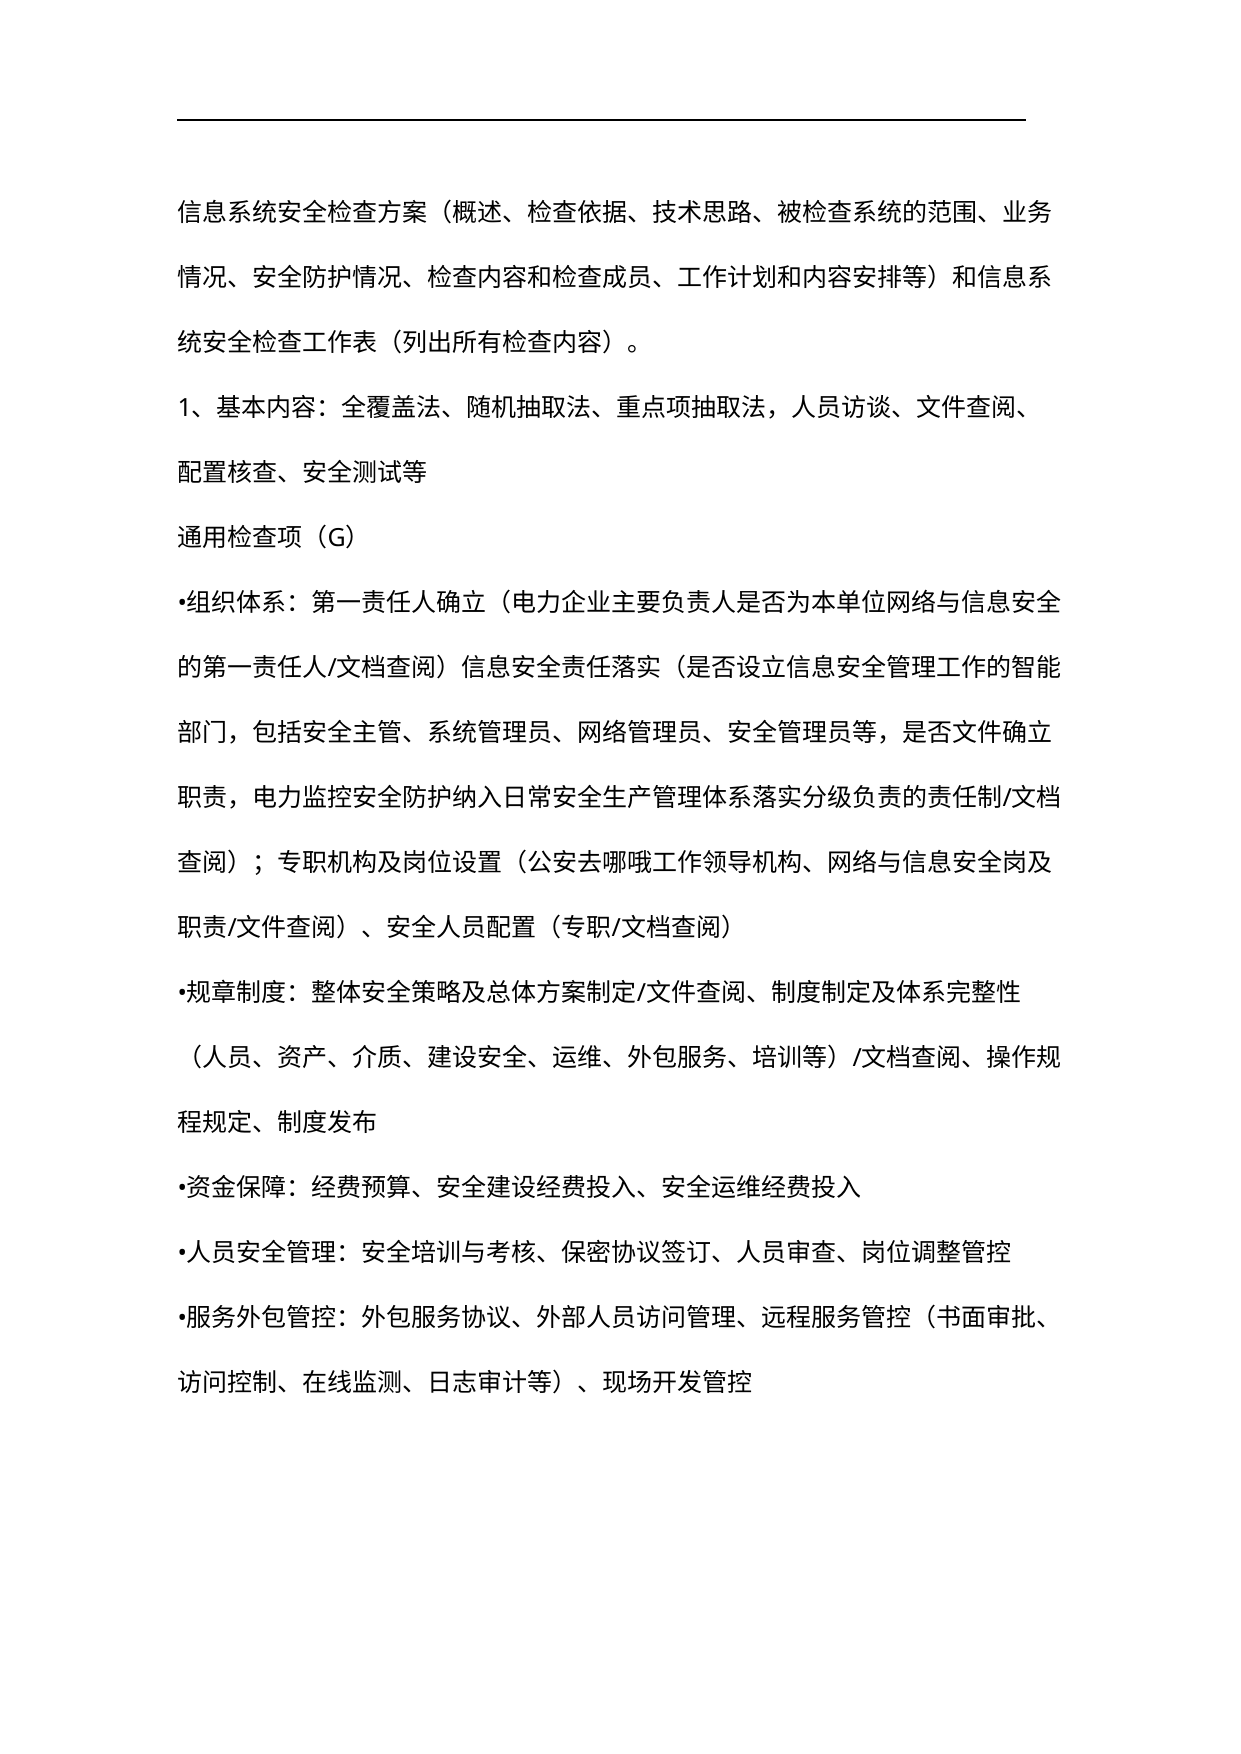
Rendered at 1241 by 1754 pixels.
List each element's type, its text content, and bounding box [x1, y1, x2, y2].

text 通用检查项（G） [177, 503, 1063, 568]
text •人员安全管理：安全培训与考核、保密协议签订、人员审查、岗位调整管控 [177, 1218, 1063, 1283]
text 1、基本内容：全覆盖法、随机抽取法、重点项抽取法，人员访谈、文件查阅、配置核查、安全测试等 [177, 373, 1063, 503]
text •资金保障：经费预算、安全建设经费投入、安全运维经费投入 [177, 1153, 1063, 1218]
text 信息系统安全检查方案（概述、检查依据、技术思路、被检查系统的范围、业务情况、安全防护情况、检查内容和检查成员、工作计划和内容安排等）和信息系统安全检查工作表（列出所有检查内容）。 [177, 178, 1063, 373]
text •组织体系：第一责任人确立（电力企业主要负责人是否为本单位网络与信息安全的第一责任人/文档查阅）信息安全责任落实（是否设立信息安全管理工作的智能部门，包括安全主管、系统管理员、网络管理员、安全管理员等，是否文件确立职责，电力监控安全防护纳入日常安全生产管理体系落实分级负责的责任制/文档查阅）；专职机构及岗位设置（公安去哪哦工作领导机构、网络与信息安全岗及职责/文件查阅）、安全人员配置（专职/文档查阅） [177, 568, 1063, 958]
text •服务外包管控：外包服务协议、外部人员访问管理、远程服务管控（书面审批、访问控制、在线监测、日志审计等）、现场开发管控 [177, 1283, 1063, 1413]
text •规章制度：整体安全策略及总体方案制定/文件查阅、制度制定及体系完整性（人员、资产、介质、建设安全、运维、外包服务、培训等）/文档查阅、操作规程规定、制度发布 [177, 958, 1063, 1153]
